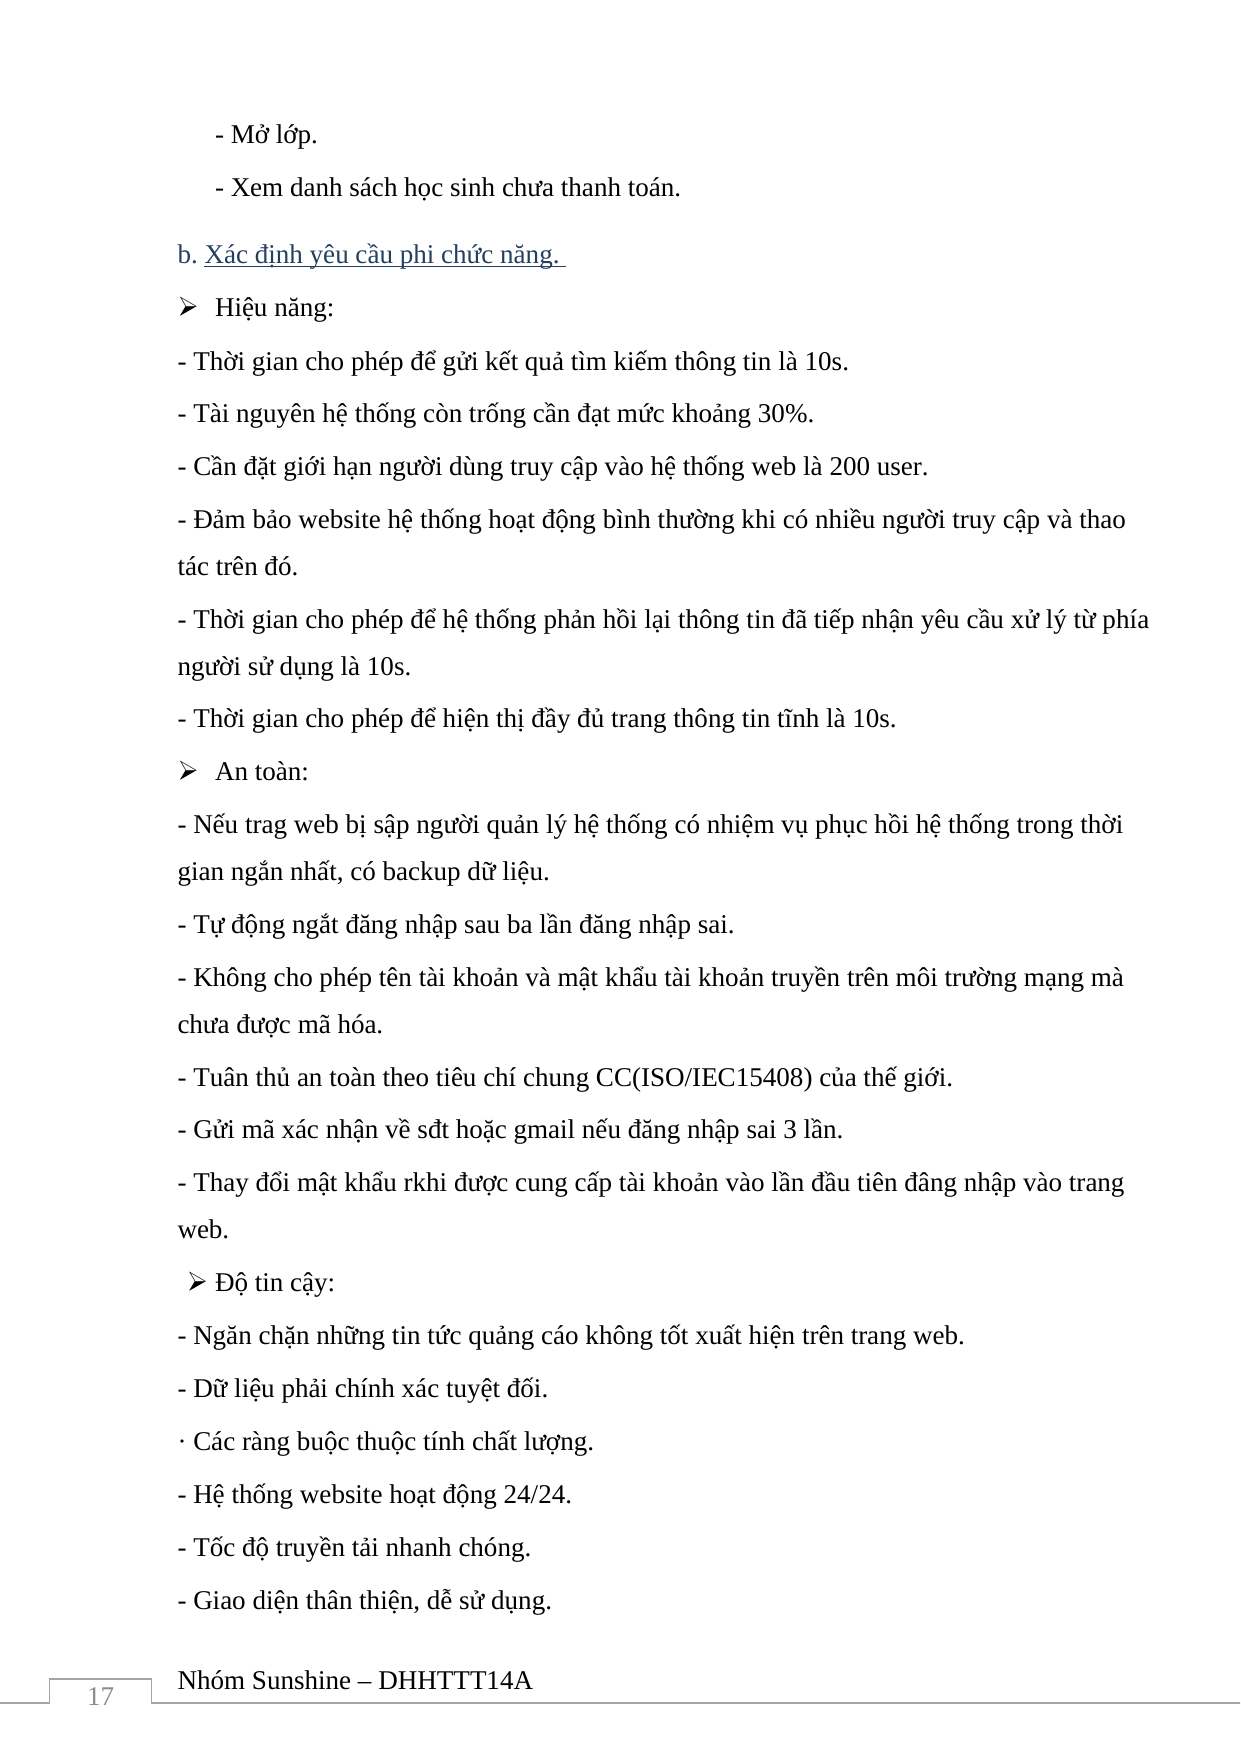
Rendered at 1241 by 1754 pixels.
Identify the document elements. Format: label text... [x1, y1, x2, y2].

text - Thời gian cho phép để gửi kết quả tìm kiếm thông tin là 10s. [177, 344, 1152, 376]
text - Giao diện thân thiện, dễ sử dụng. [177, 1584, 1152, 1615]
text - Nếu trag web bị sập người quản lý hệ thống có nhiệm vụ phục hồi hệ thống trong thời gian ngắn nhất, có backup dữ liệu. [177, 808, 1152, 886]
list An toàn: [177, 755, 1152, 787]
text - Thời gian cho phép để hệ thống phản hồi lại thông tin đã tiếp nhận yêu cầu xử lý từ phía người sử dụng là 10s. [177, 603, 1152, 681]
text - Thay đổi mật khẩu rkhi được cung cấp tài khoản vào lần đầu tiên đâng nhập vào trang web. [177, 1166, 1152, 1244]
text · Các ràng buộc thuộc tính chất lượng. [177, 1425, 1152, 1456]
text - Ngăn chặn những tin tức quảng cáo không tốt xuất hiện trên trang web. [177, 1319, 1152, 1350]
text - Tự động ngắt đăng nhập sau ba lần đăng nhập sai. [177, 908, 1152, 939]
text - Dữ liệu phải chính xác tuyệt đối. [177, 1372, 1152, 1403]
text - Thời gian cho phép để hiện thị đầy đủ trang thông tin tĩnh là 10s. [177, 702, 1152, 734]
text - Mở lớp. [177, 118, 1152, 149]
list Độ tin cậy: [187, 1266, 1152, 1297]
subtitle b. Xác định yêu cầu phi chức năng. [177, 238, 1152, 270]
text - Không cho phép tên tài khoản và mật khẩu tài khoản truyền trên môi trường mạng mà chưa được mã hóa. [177, 961, 1152, 1039]
text - Cần đặt giới hạn người dùng truy cập vào hệ thống web là 200 user. [177, 450, 1152, 482]
text - Hệ thống website hoạt động 24/24. [177, 1478, 1152, 1509]
text - Đảm bảo website hệ thống hoạt động bình thường khi có nhiều người truy cập và thao tác trên đó. [177, 503, 1152, 581]
text - Tuân thủ an toàn theo tiêu chí chung CC(ISO/IEC15408) của thế giới. [177, 1061, 1152, 1092]
text - Tốc độ truyền tải nhanh chóng. [177, 1531, 1152, 1562]
text - Tài nguyên hệ thống còn trống cần đạt mức khoảng 30%. [177, 397, 1152, 429]
list Hiệu năng: [177, 291, 1152, 323]
text - Xem danh sách học sinh chưa thanh toán. [177, 171, 1152, 202]
text - Gửi mã xác nhận về sđt hoặc gmail nếu đăng nhập sai 3 lần. [177, 1113, 1152, 1145]
